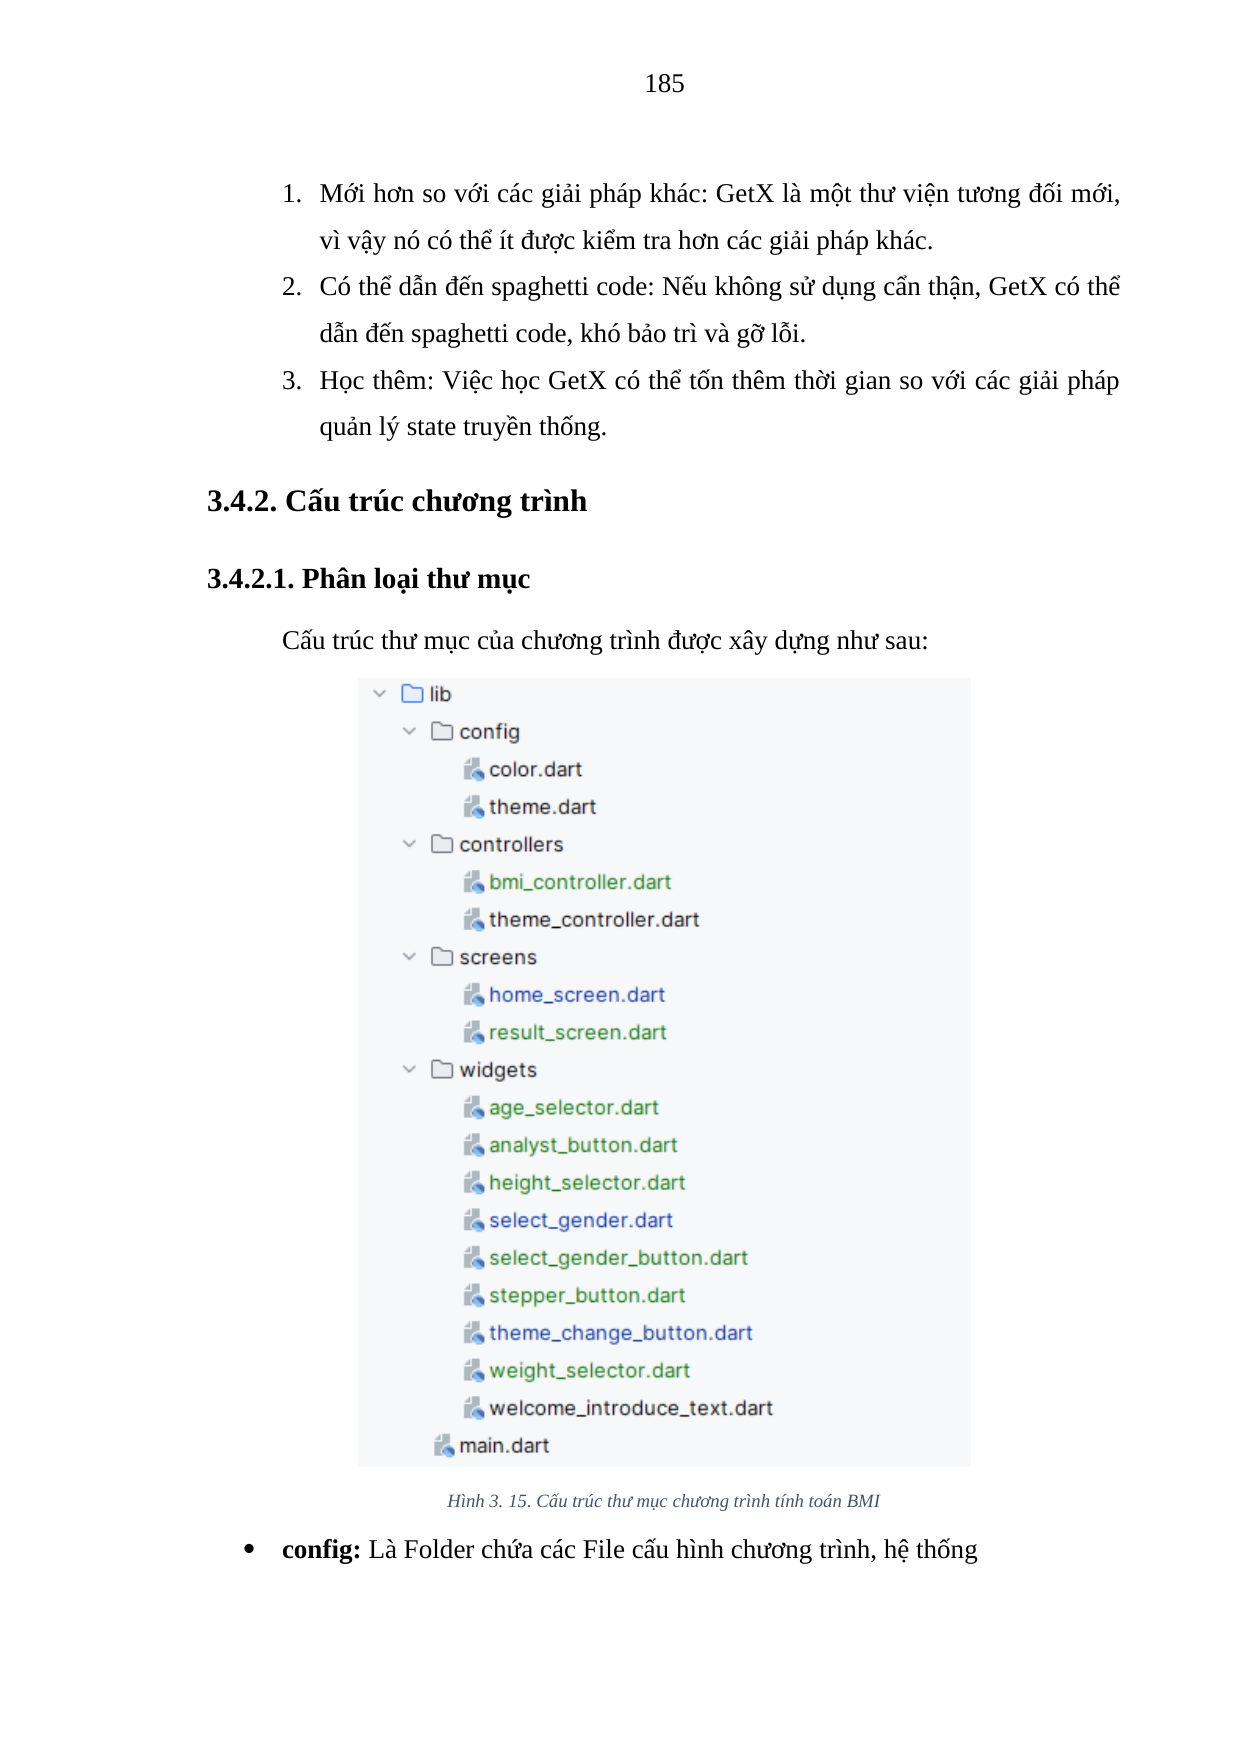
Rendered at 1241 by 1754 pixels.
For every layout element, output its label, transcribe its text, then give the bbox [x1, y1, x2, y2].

subtitle 3.4.2.1. Phân loại thư mục [207, 561, 1122, 594]
picture [358, 678, 971, 1467]
list Mới hơn so với các giải pháp khác: GetX là một thư viện tương đối mới, vì vậy nó có thể ít được kiểm tra hơn các giải pháp khác. [282, 177, 1122, 255]
text Cấu trúc thư mục của chương trình được xây dựng như sau: [207, 624, 1122, 655]
list Có thể dẫn đến spaghetti code: Nếu không sử dụng cẩn thận, GetX có thể dẫn đến spaghetti code, khó bảo trì và gỡ lỗi. [282, 271, 1122, 348]
text Hình 3. 15. Cấu trúc thư mục chương trình tính toán BMI [207, 1490, 1122, 1512]
subtitle 3.4.2. Cấu trúc chương trình [207, 482, 1122, 518]
list config: Là Folder chứa các File cấu hình chương trình, hệ thống [244, 1533, 1122, 1564]
list Học thêm: Việc học GetX có thể tốn thêm thời gian so với các giải pháp quản lý state truyền thống. [282, 364, 1122, 442]
